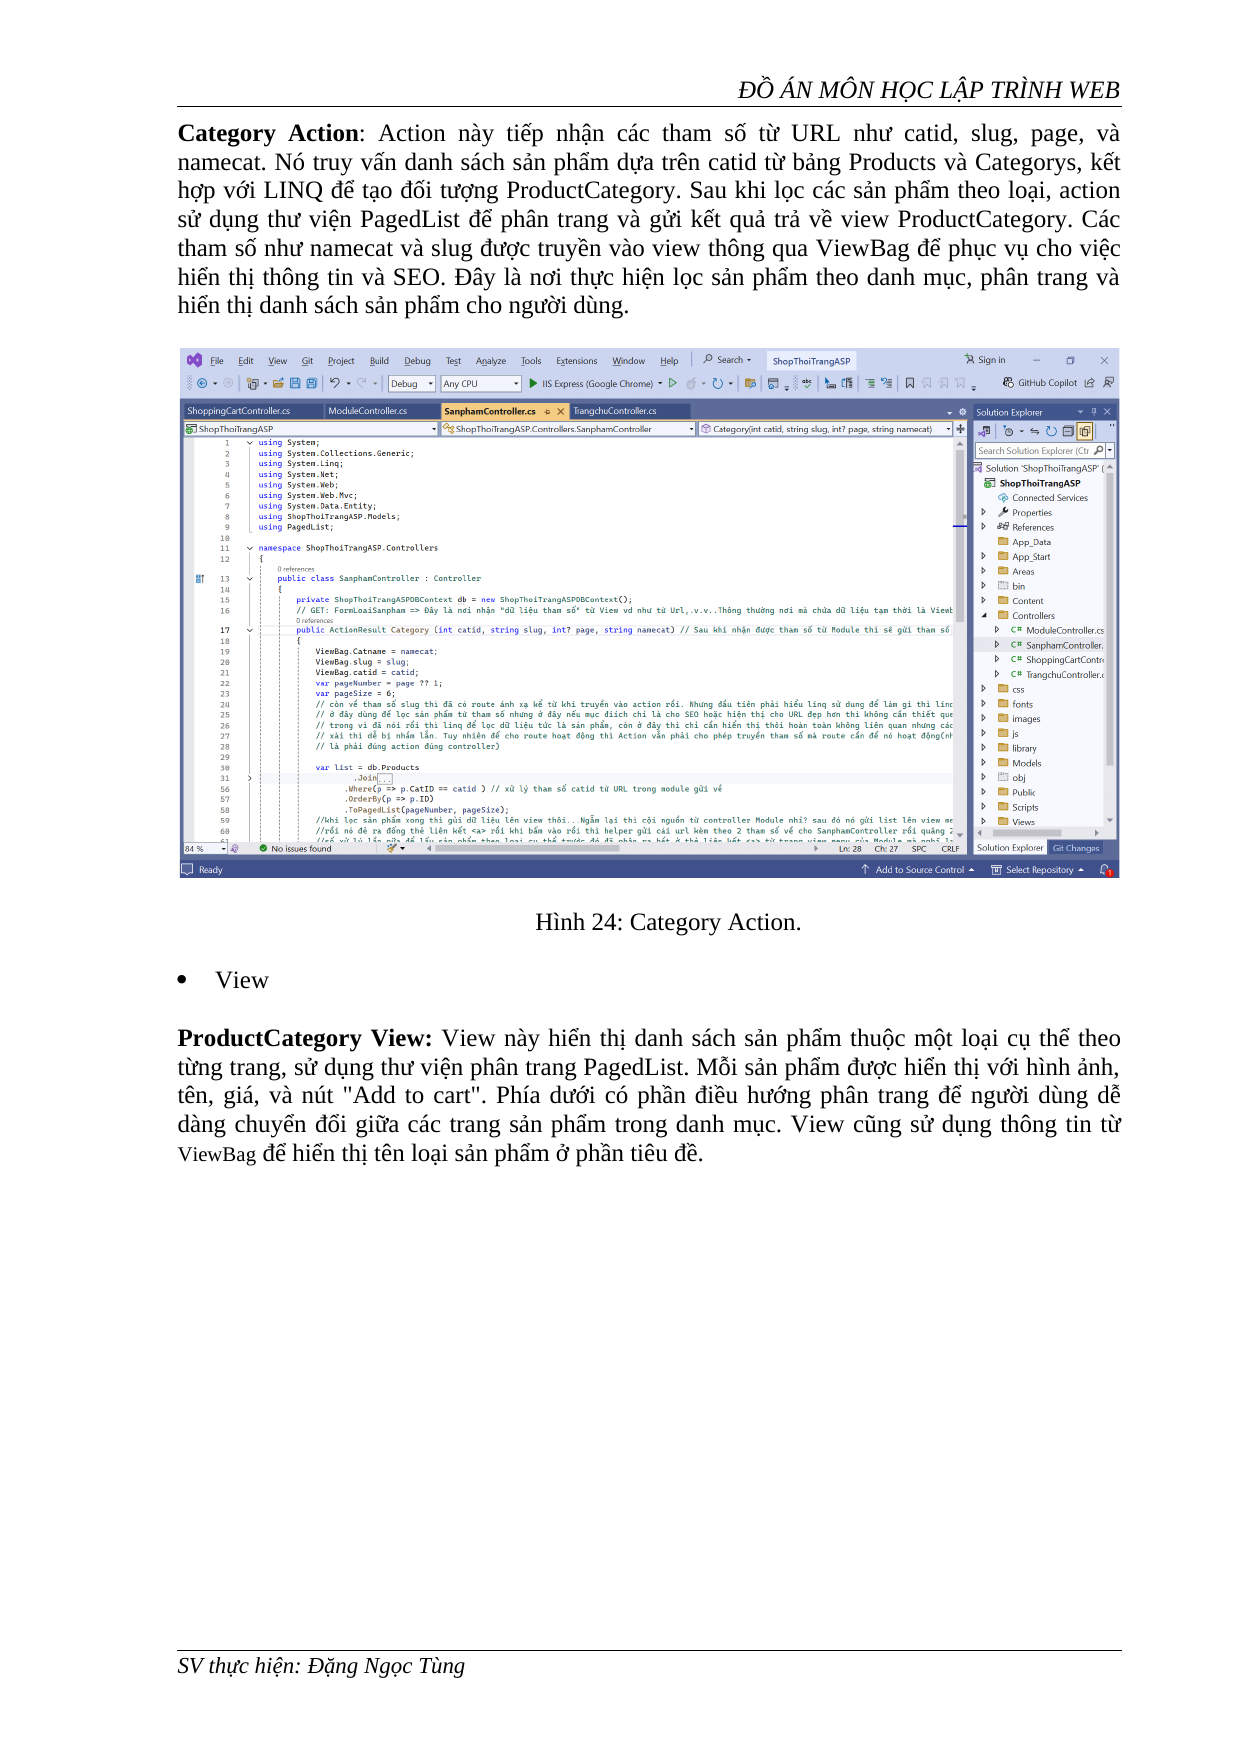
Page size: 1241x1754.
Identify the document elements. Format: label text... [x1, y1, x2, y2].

text Category Action: Action này tiếp nhận các tham số từ URL như catid, slug, page, và namecat. Nó truy vấn danh sách sản phẩm dựa trên catid từ bảng Products và Categorys, kết hợp với LINQ để tạo đối tượng ProductCategory. Sau khi lọc các sản phẩm theo loại, action sử dụng thư viện PagedList để phân trang và gửi kết quả trả về view ProductCategory. Các tham số như namecat và slug được truyền vào view thông qua ViewBag để phục vụ cho việc hiển thị thông tin và SEO. Đây là nơi thực hiện lọc sản phẩm theo danh mục, phân trang và hiển thị danh sách sản phẩm cho người dùng. [177, 118, 1122, 319]
picture [179, 348, 1120, 878]
text Hình 24: Category Action. [215, 907, 1122, 936]
text ProductCategory View: View này hiển thị danh sách sản phẩm thuộc một loại cụ thể theo từng trang, sử dụng thư viện phân trang PagedList. Mỗi sản phẩm được hiển thị với hình ảnh, tên, giá, và nút "Add to cart". Phía dưới có phần điều hướng phân trang để người dùng dễ dàng chuyển đổi giữa các trang sản phẩm trong danh mục. View cũng sử dụng thông tin từ ViewBag để hiển thị tên loại sản phẩm ở phần tiêu đề. [177, 1023, 1122, 1167]
list View [177, 965, 1122, 994]
